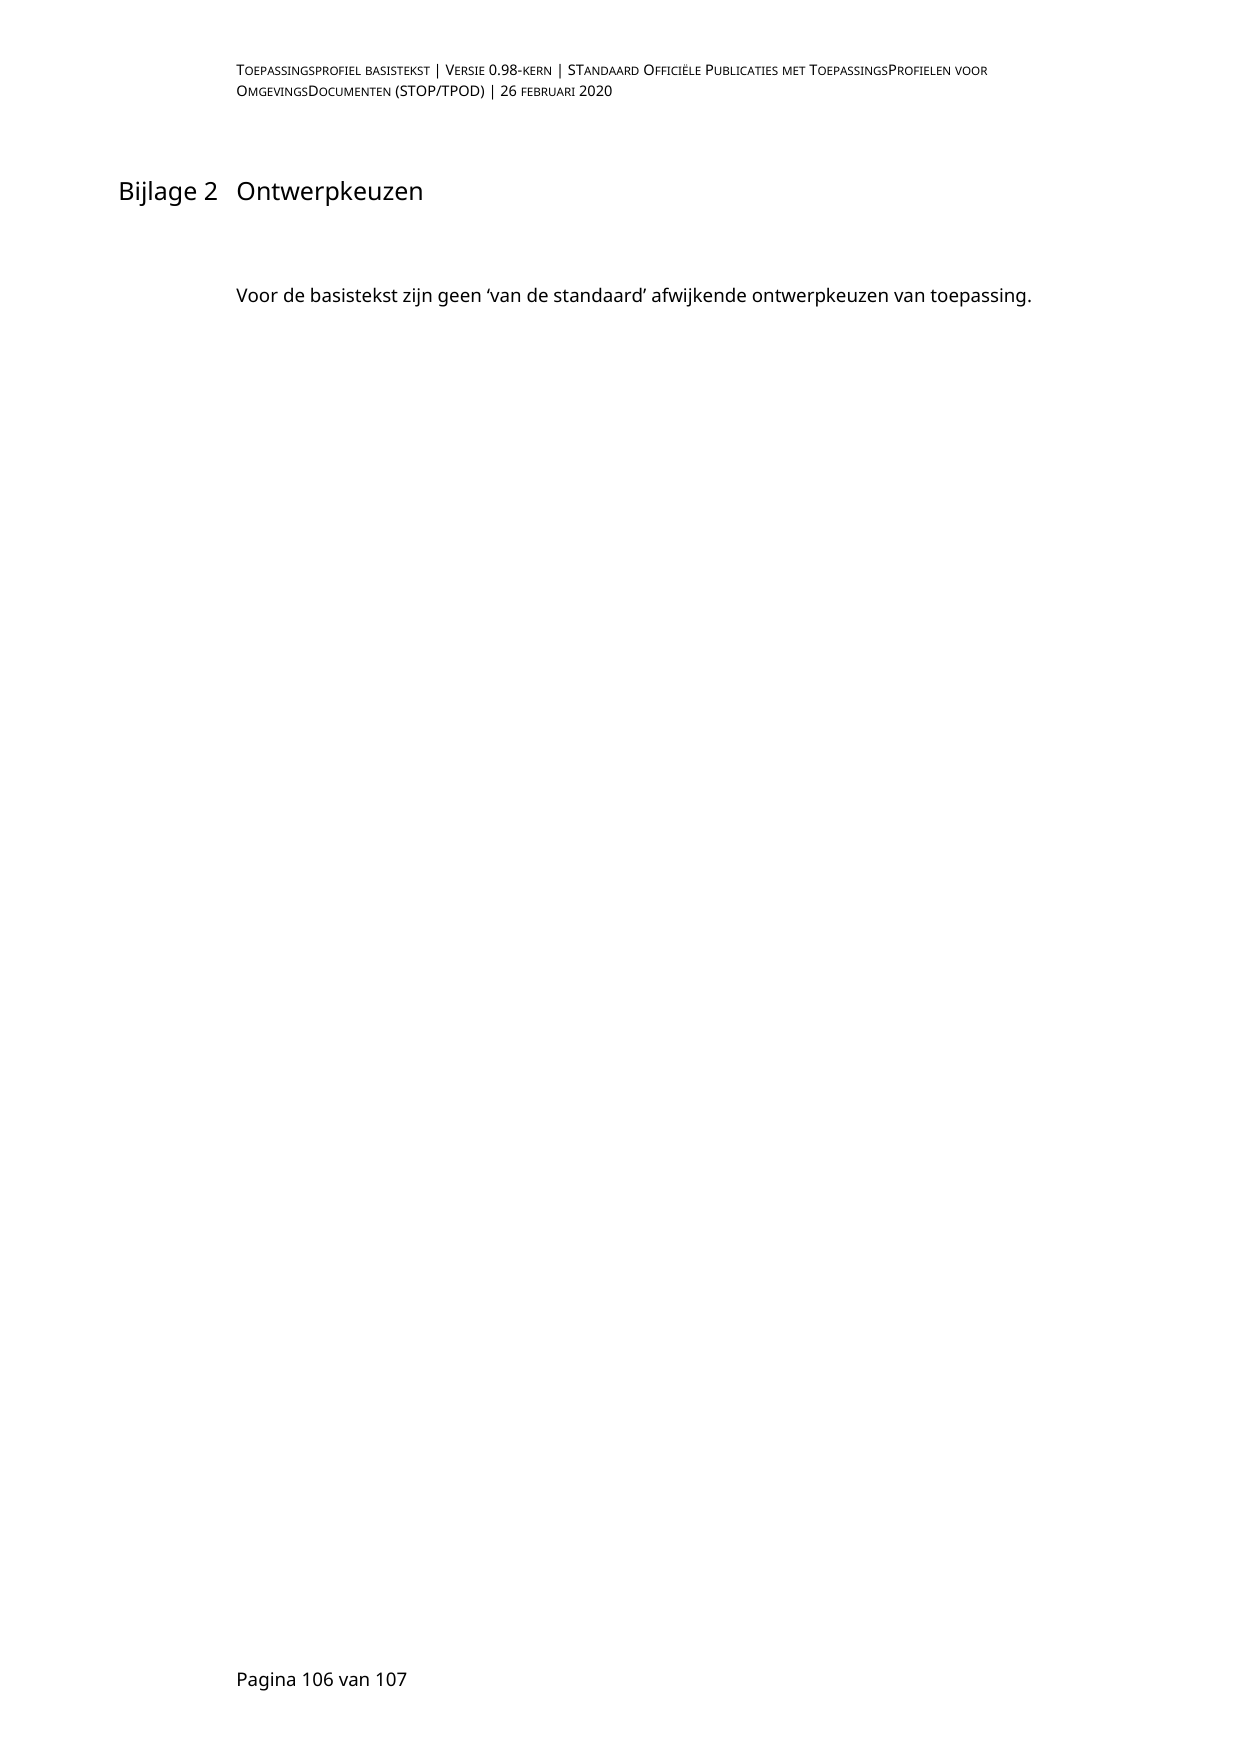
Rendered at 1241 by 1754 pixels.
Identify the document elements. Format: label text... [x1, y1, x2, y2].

text Voor zijn geen ‘van de standaard’ afwijkende ontwerpkeuzen van toepassing. [236, 279, 1122, 308]
text Ontwerpkeuzen [118, 177, 1122, 206]
